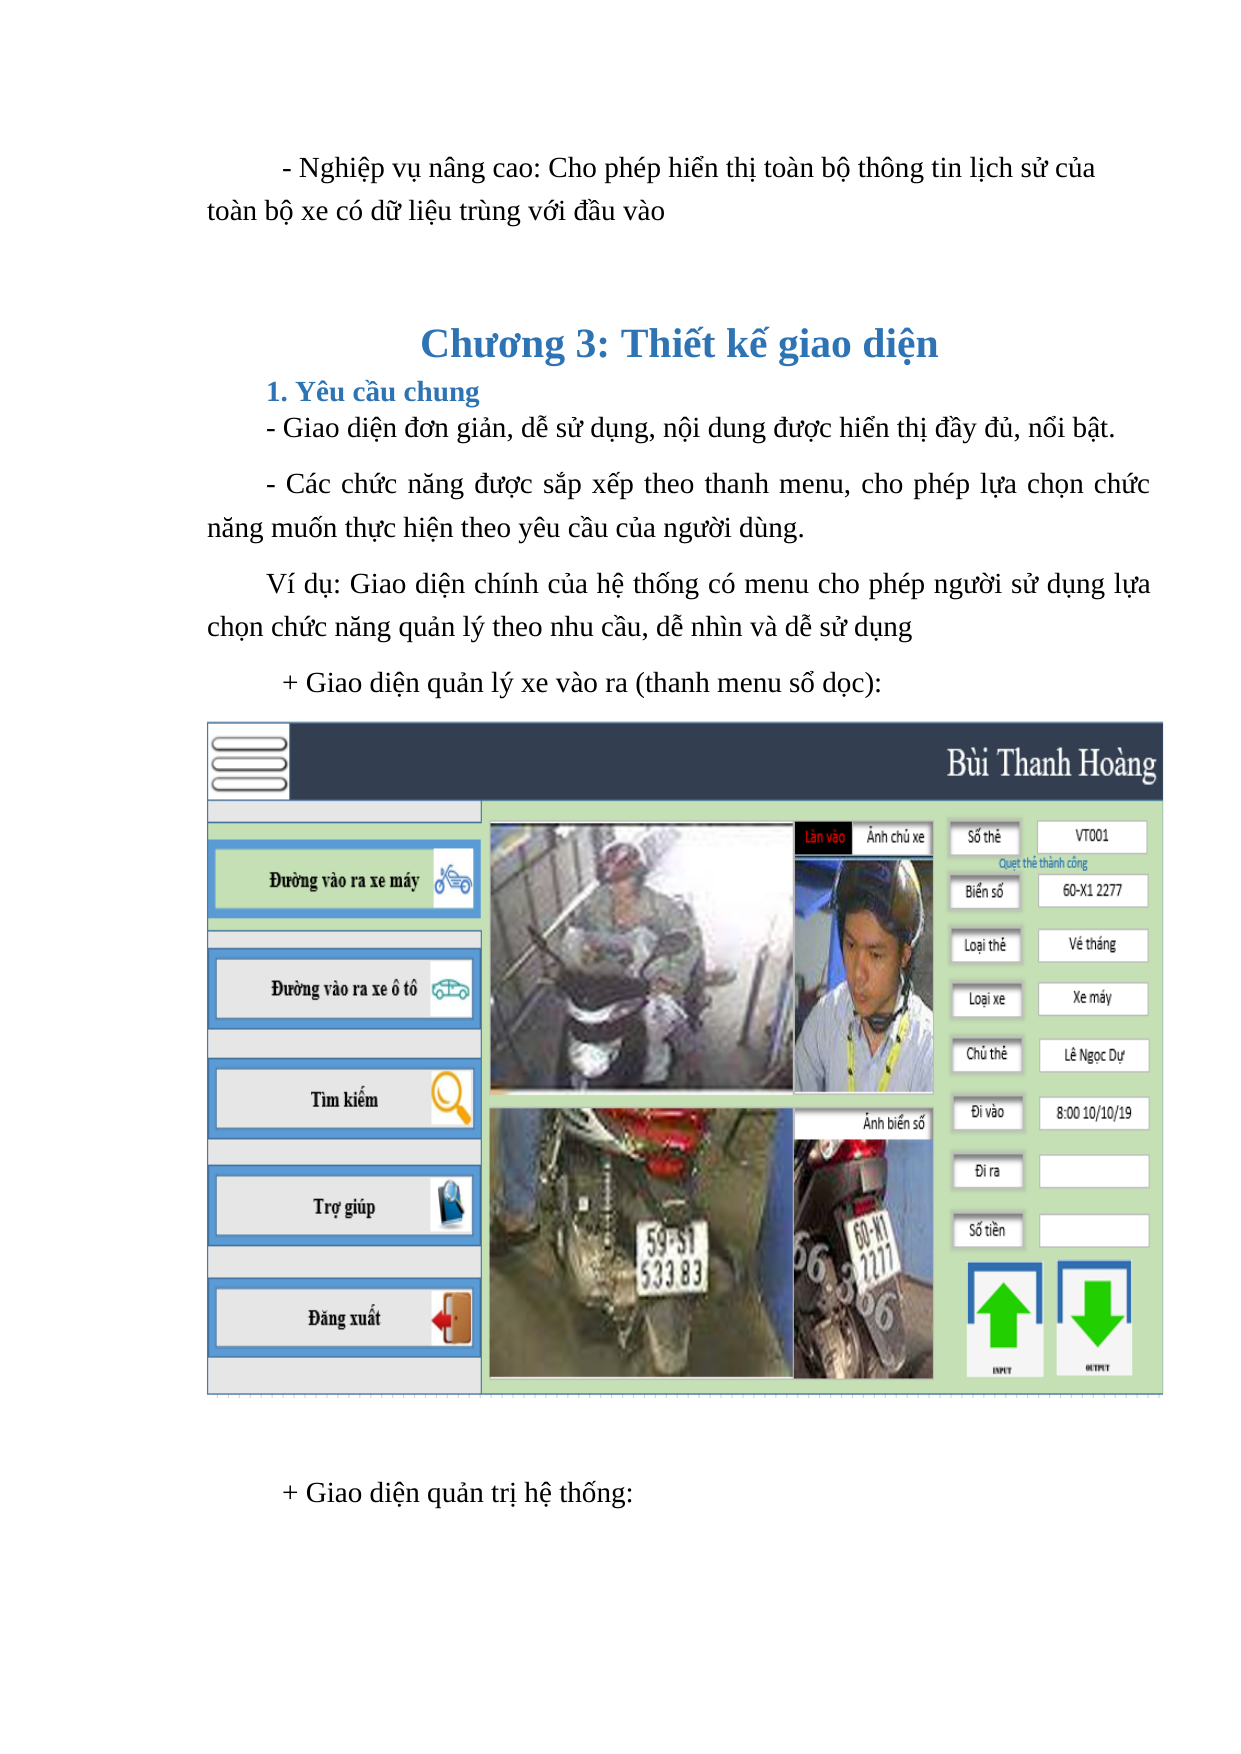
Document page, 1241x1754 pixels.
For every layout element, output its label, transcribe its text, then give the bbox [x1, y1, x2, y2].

subtitle Chương 3: Thiết kế giao diện [207, 318, 1152, 366]
text - Các chức năng được sắp xếp theo thanh menu, cho phép lựa chọn chức năng muốn thực hiện theo yêu cầu của người dùng. [207, 466, 1152, 543]
text - Giao diện đơn giản, dễ sử dụng, nội dung được hiển thị đầy đủ, nổi bật. [207, 410, 1152, 444]
text - Nghiệp vụ nâng cao: Cho phép hiển thị toàn bộ thông tin lịch sử của toàn bộ xe có dữ liệu trùng với đầu vào [207, 150, 1152, 227]
text + Giao diện quản lý xe vào ra (thanh menu sổ dọc): [207, 665, 1152, 699]
text + Giao diện quản trị hệ thống: [207, 1475, 1152, 1508]
text Ví dụ: Giao diện chính của hệ thống có menu cho phép người sử dụng lựa chọn chức năng quản lý theo nhu cầu, dễ nhìn và dễ sử dụng [207, 566, 1152, 643]
picture [206, 721, 1164, 1398]
subtitle 1. Yêu cầu chung [207, 374, 1152, 407]
